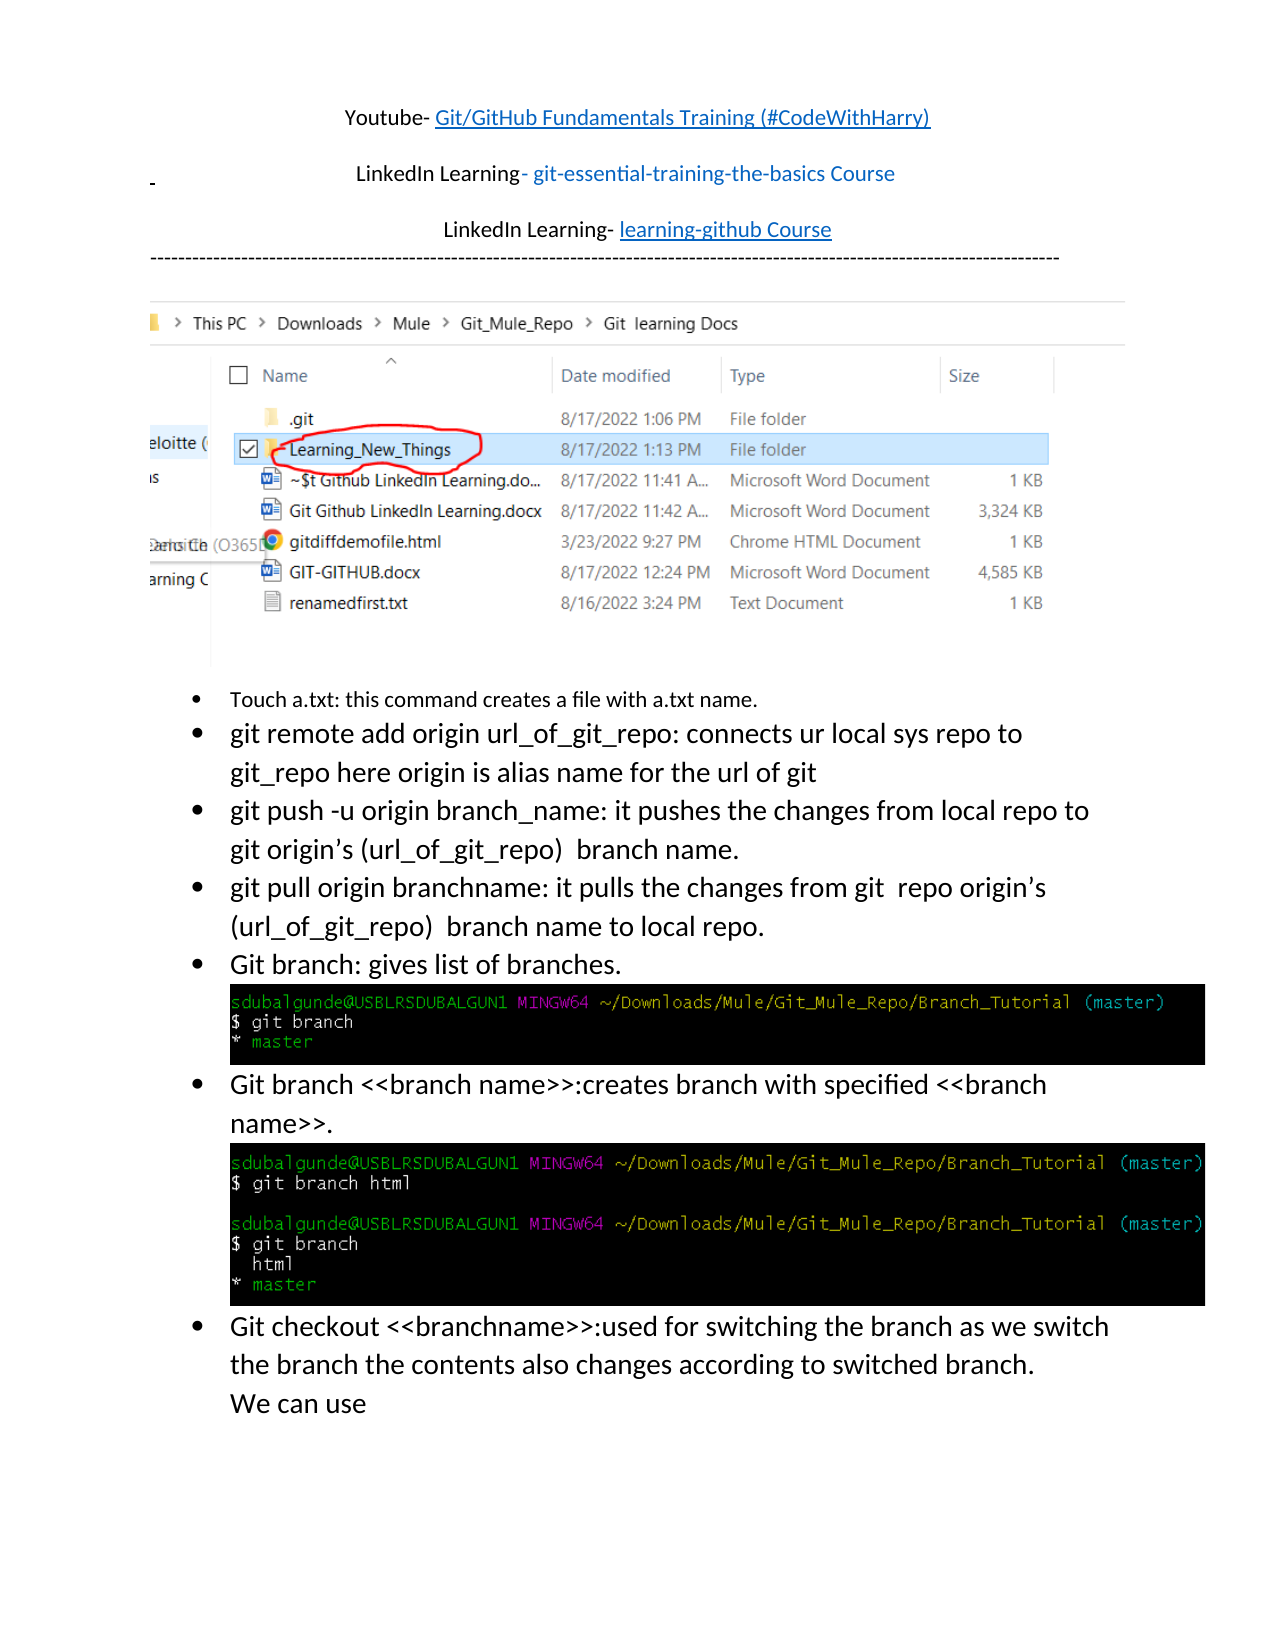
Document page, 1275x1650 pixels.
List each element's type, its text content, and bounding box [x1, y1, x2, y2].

list Git branch: gives list of branches. [192, 946, 1125, 982]
list git pull origin branchname: it pulls the changes from git repo origin’s (url_of_git_repo) branch name to local repo. [192, 869, 1125, 943]
list Git branch <<branch name>>:creates branch with specified <<branch name>>. [192, 1066, 1125, 1141]
list git remote add origin url_of_git_repo: connects ur local sys repo to git_repo here origin is alias name for the url of git [192, 716, 1125, 789]
picture [230, 1143, 1205, 1306]
list Touch a.txt: this command creates a file with a.txt name. [192, 685, 1125, 713]
list git push -u origin branch_name: it pushes the changes from local repo to git origin’s (url_of_git_repo) branch name. [192, 792, 1125, 866]
list We can use [230, 1385, 1125, 1421]
picture [230, 984, 1205, 1065]
list Git checkout <<branchname>>:used for switching the branch as we switch the branch the contents also changes according to switched branch. [192, 1308, 1125, 1382]
picture [150, 299, 1125, 667]
